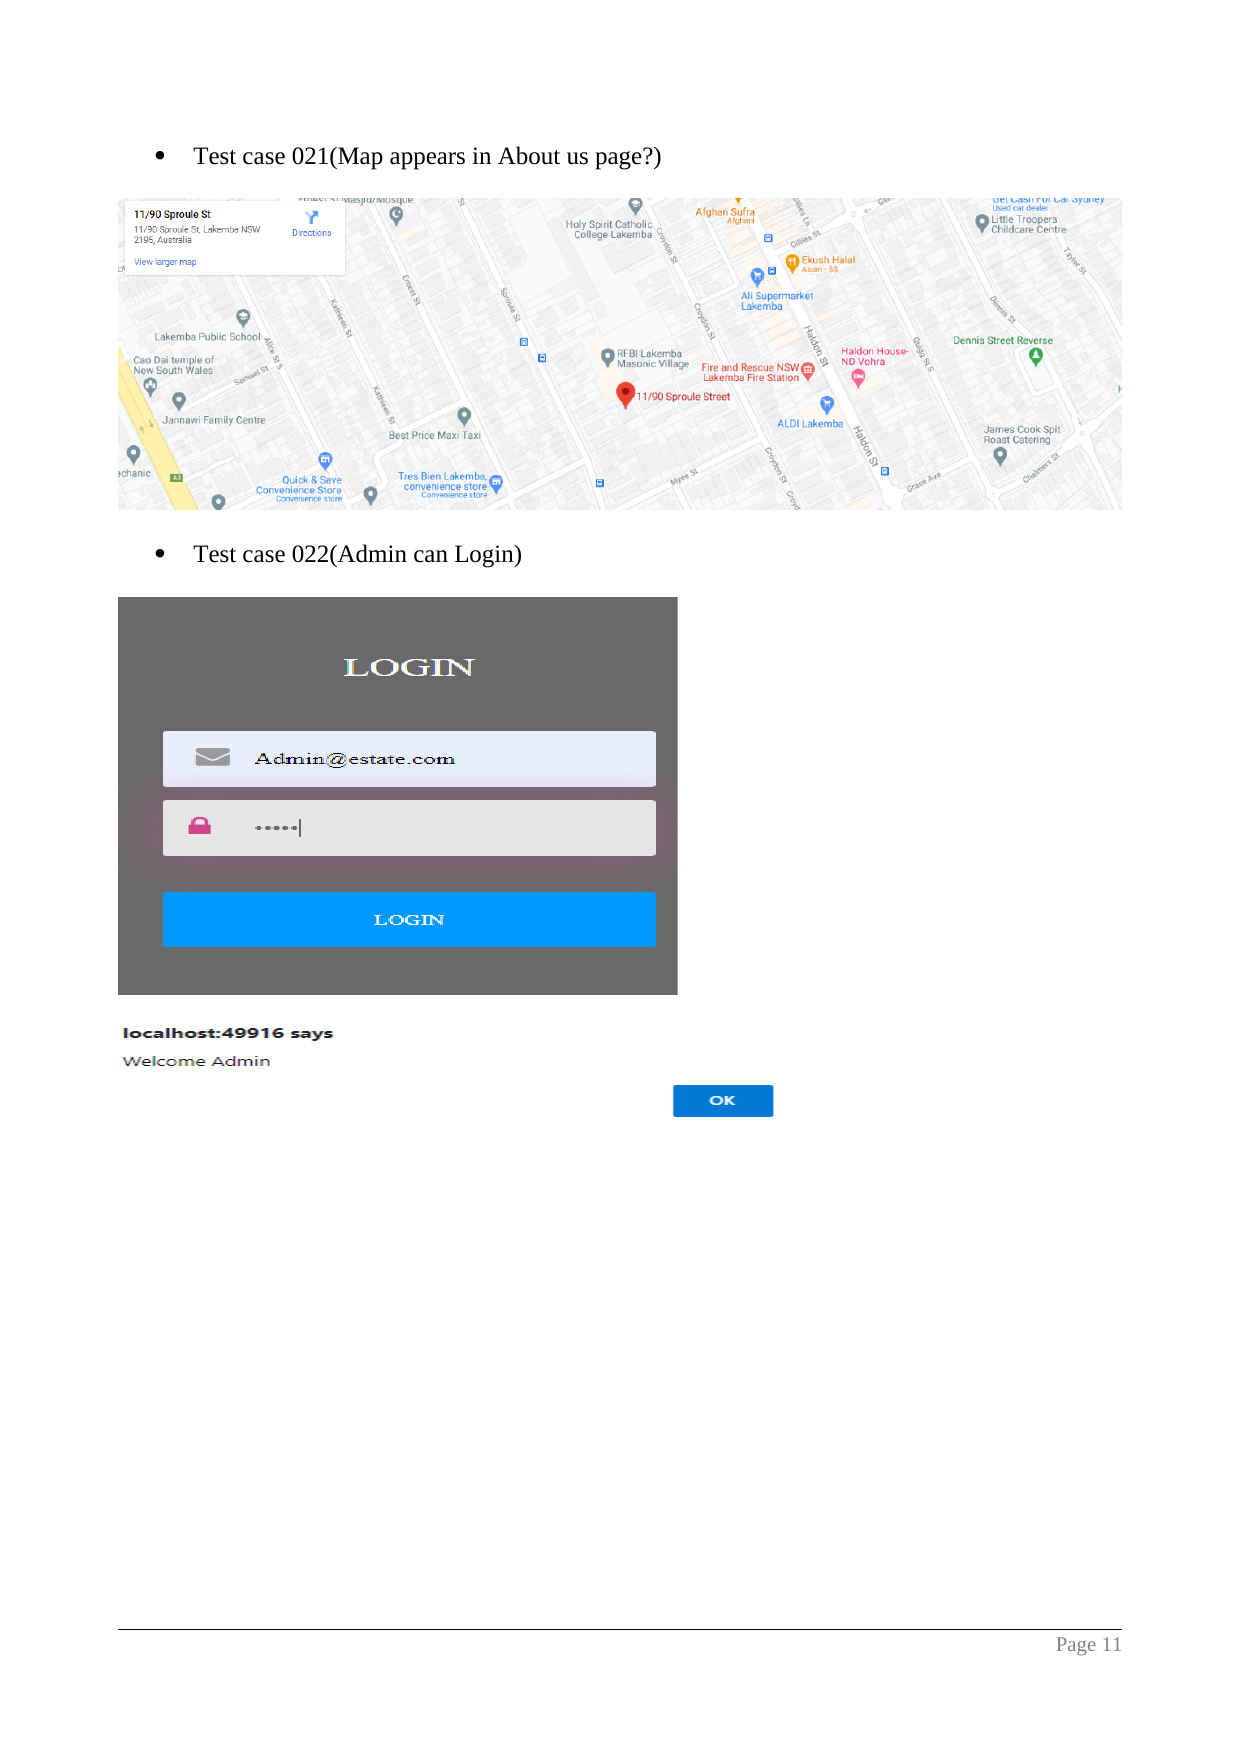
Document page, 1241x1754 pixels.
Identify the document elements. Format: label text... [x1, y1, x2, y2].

picture [118, 597, 678, 995]
picture [118, 198, 1123, 510]
picture [118, 1024, 783, 1127]
list Test case 021(Map appears in About us page?) [156, 141, 1122, 169]
list Test case 022(Admin can Login) [156, 539, 1122, 568]
